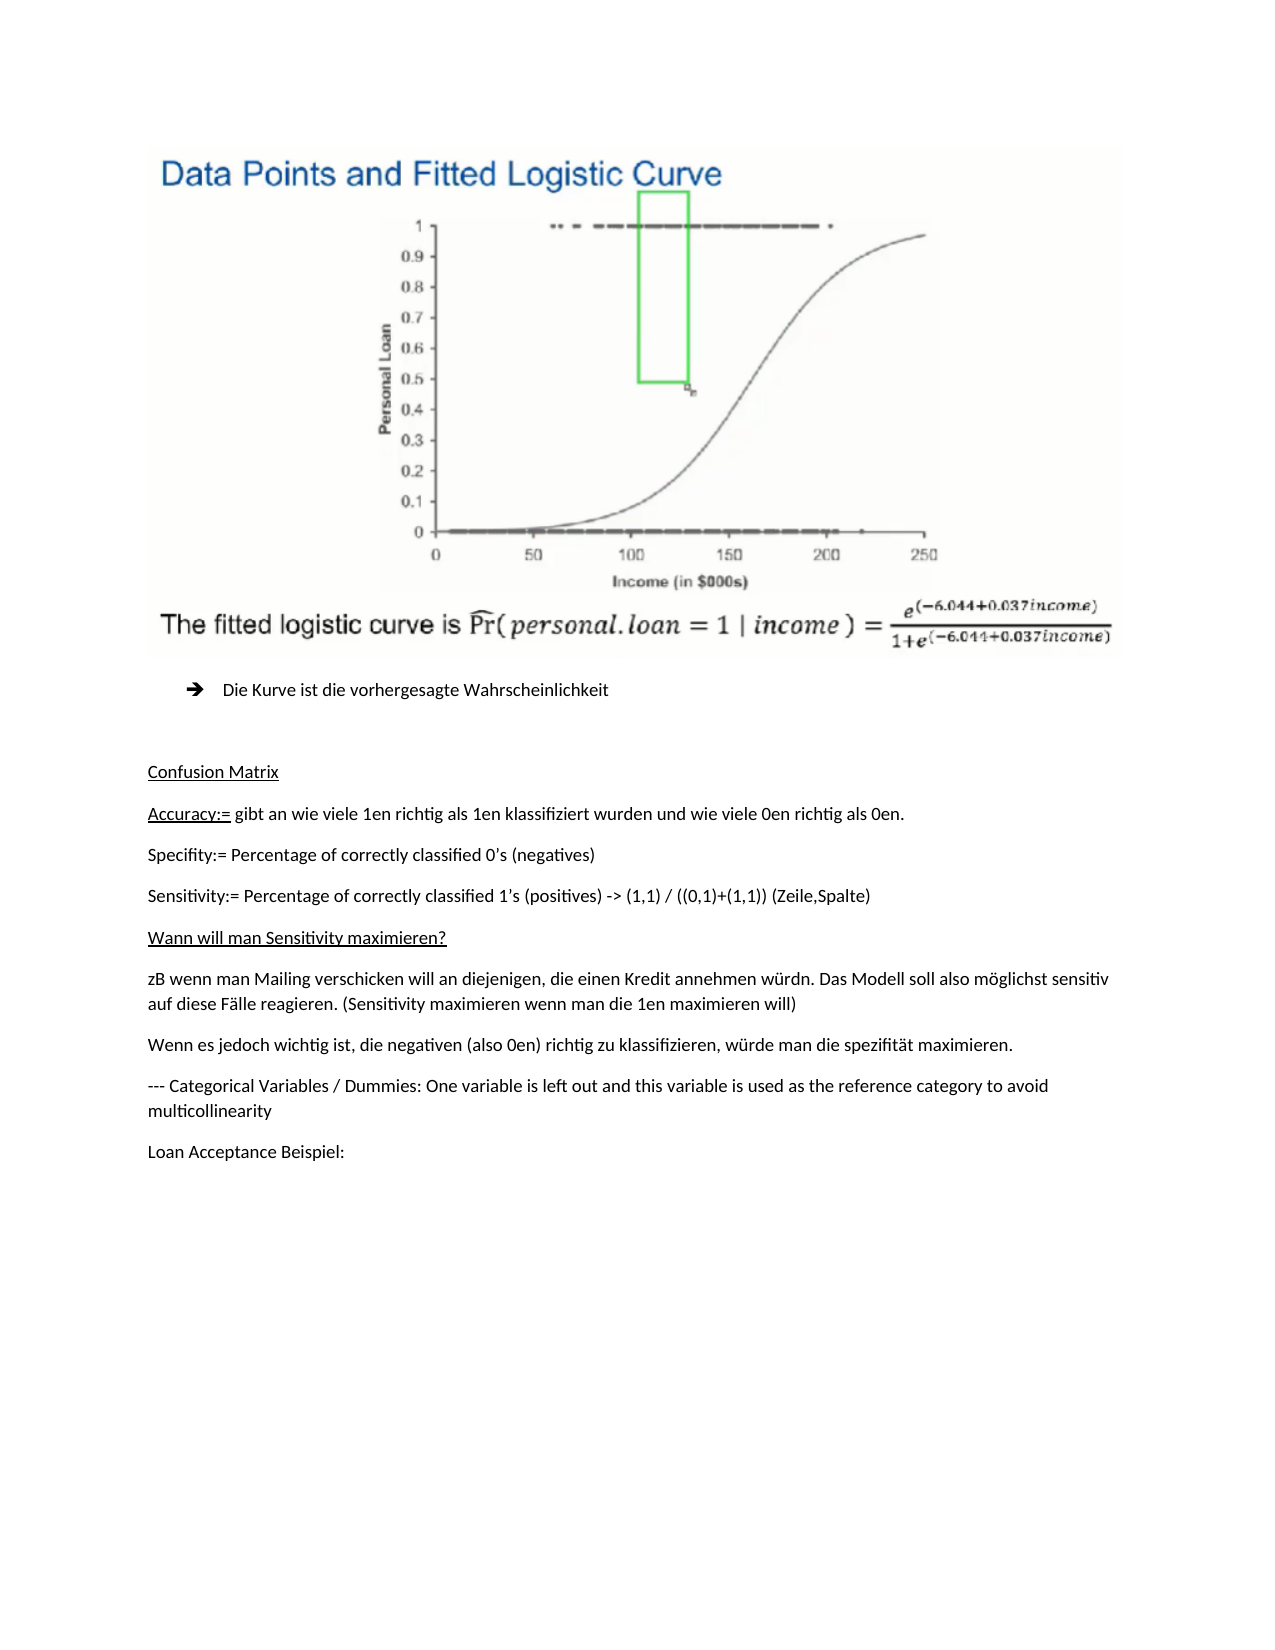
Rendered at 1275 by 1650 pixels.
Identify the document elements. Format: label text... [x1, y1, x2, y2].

text --- Categorical Variables / Dummies: One variable is left out and this variable is used as the reference category to avoid multicollinearity [148, 1074, 1127, 1122]
text Specifity:= Percentage of correctly classified 0’s (negatives) [148, 843, 1127, 866]
picture [147, 147, 1123, 659]
text Accuracy:= gibt an wie viele 1en richtig als 1en klassifiziert wurden und wie viele 0en richtig als 0en. [148, 802, 1127, 825]
subtitle Wann will man Sensitivity maximieren? [148, 926, 1127, 949]
list Die Kurve ist die vorhergesagte Wahrscheinlichkeit [185, 678, 1127, 701]
text Sensitivity:= Percentage of correctly classified 1’s (positives) -> (1,1) / ((0,1)+(1,1)) (Zeile,Spalte) [148, 884, 1127, 907]
text Confusion Matrix [148, 760, 1127, 783]
text zB wenn man Mailing verschicken will an diejenigen, die einen Kredit annehmen würdn. Das Modell soll also möglichst sensitiv auf diese Fälle reagieren. (Sensitivity maximieren wenn man die 1en maximieren will) [148, 967, 1127, 1015]
text Loan Acceptance Beispiel: [148, 1141, 1127, 1163]
text Wenn es jedoch wichtig ist, die negativen (also 0en) richtig zu klassifizieren, würde man die spezifität maximieren. [148, 1033, 1127, 1056]
